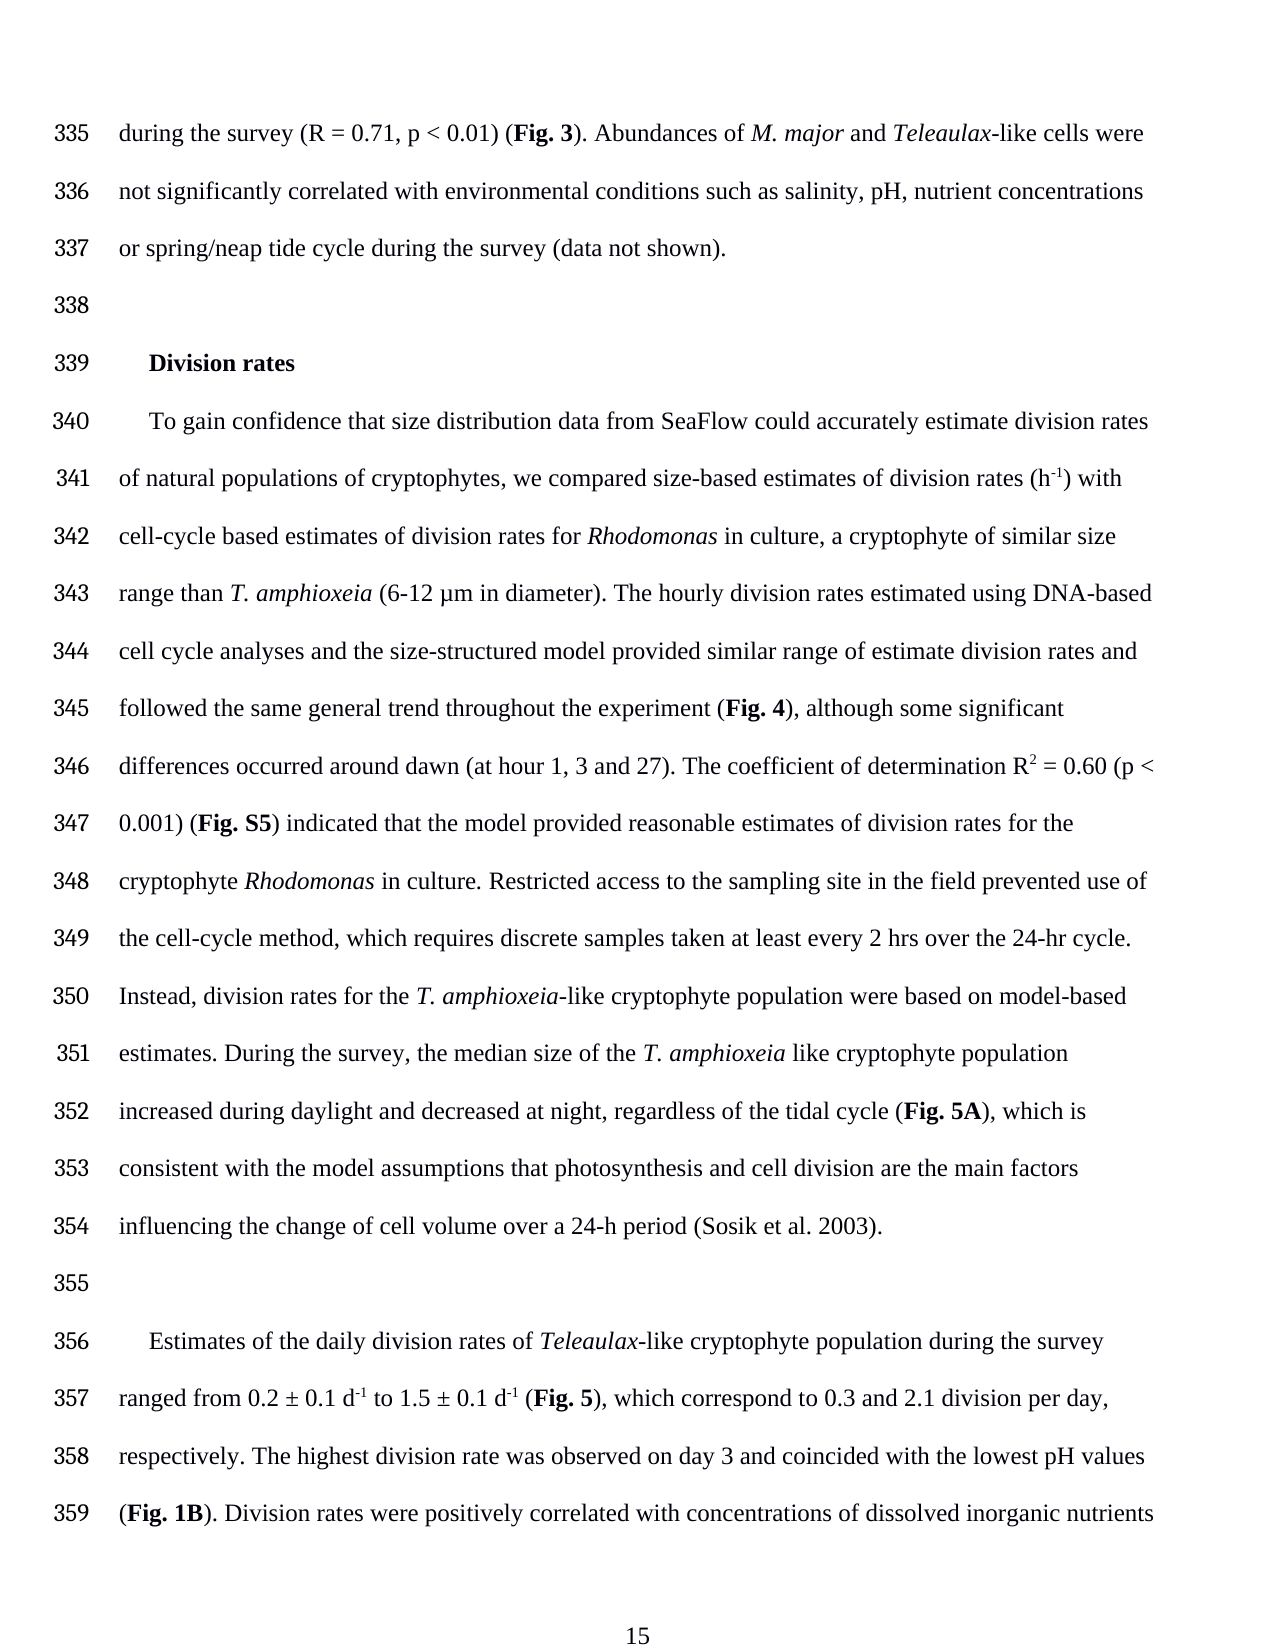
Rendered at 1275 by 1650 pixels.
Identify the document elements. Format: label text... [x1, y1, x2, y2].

text To gain confidence that size distribution data from SeaFlow could accurately estimate division rates of natural populations of cryptophytes, we compared size-based estimates of division rates (h-1) with cell-cycle based estimates of division rates for Rhodomonas in culture, a cryptophyte of similar size range than T. amphioxeia (6-12 µm in diameter). The hourly division rates estimated using DNA-based cell cycle analyses and the size-structured model provided similar range of estimate division rates and followed the same general trend throughout the experiment (Fig. 4), although some significant differences occurred around dawn (at hour 1, 3 and 27). The coefficient of determination R2 = 0.60 (p < 0.001) (Fig. S5) indicated that the model provided reasonable estimates of division rates for the cryptophyte Rhodomonas in culture. Restricted access to the sampling site in the field prevented use of the cell-cycle method, which requires discrete samples taken at least every 2 hrs over the 24-hr cycle. Instead, division rates for the T. amphioxeia-like cryptophyte population were based on model-based estimates. During the survey, the median size of the T. amphioxeia like cryptophyte population increased during daylight and decreased at night, regardless of the tidal cycle (Fig. 5A), which is consistent with the model assumptions that photosynthesis and cell division are the main factors influencing the change of cell volume over a 24-h period (Sosik et al. 2003). [118, 406, 1156, 1240]
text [118, 1326, 1156, 1527]
text Division rates [118, 348, 1156, 377]
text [118, 118, 1156, 262]
